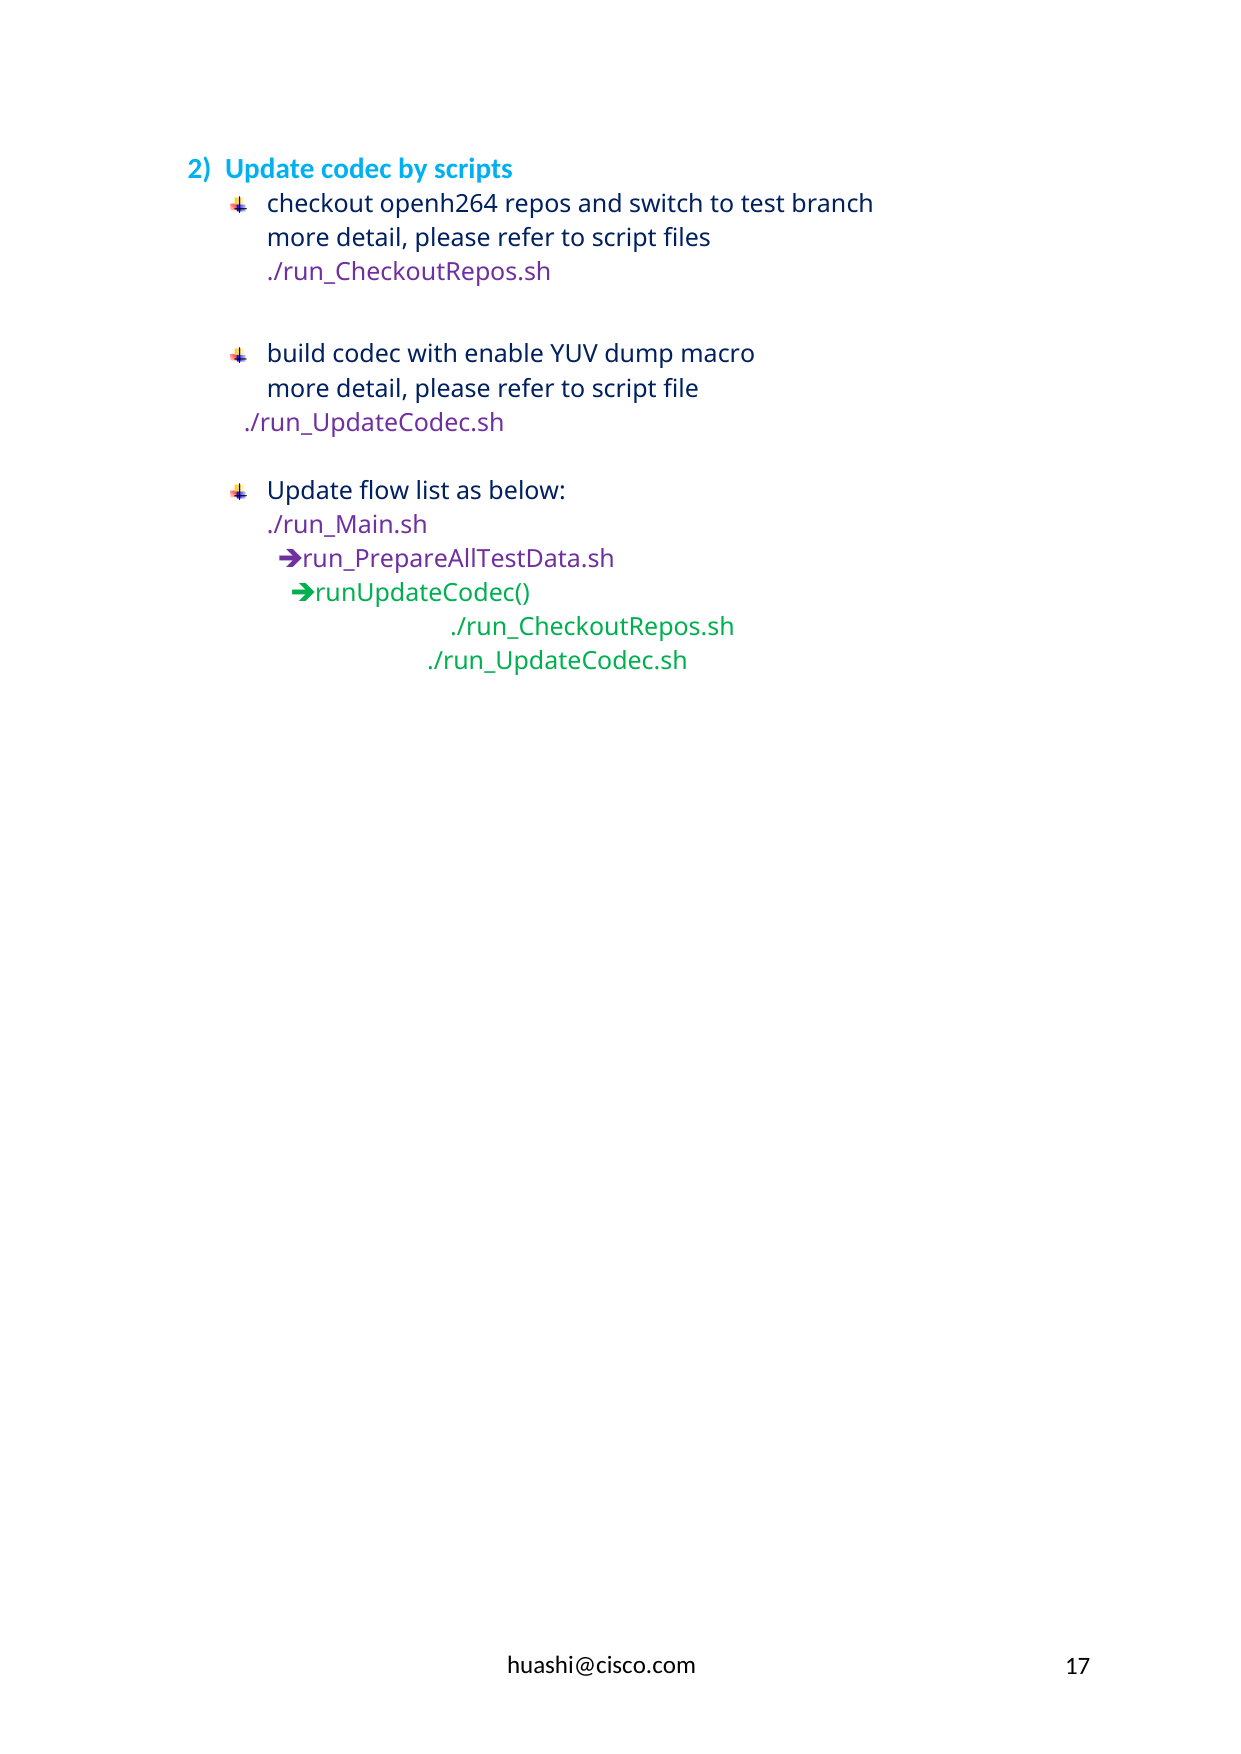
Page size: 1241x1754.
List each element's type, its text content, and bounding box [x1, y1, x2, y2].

text more detail, please refer to script files [267, 220, 1090, 254]
text ./run_CheckoutRepos.sh [450, 609, 1090, 643]
picture [230, 482, 247, 500]
text run_PrepareAllTestData.sh [225, 541, 1090, 574]
text runUpdateCodec() [225, 574, 1090, 609]
list Update codec by scripts [187, 150, 1090, 186]
text ./run_UpdateCodec.sh [408, 643, 1090, 677]
picture [230, 346, 247, 363]
list build codec with enable YUV dump macro [229, 336, 1090, 370]
list checkout openh264 repos and switch to test branch [229, 186, 1090, 220]
list more detail, please refer to script file [267, 370, 1090, 404]
text ./run_Main.sh [267, 506, 1090, 541]
text ./run_UpdateCodec.sh [225, 404, 1090, 438]
text ./run_CheckoutRepos.sh [267, 254, 1090, 288]
picture [230, 195, 247, 213]
list Update flow list as below: [229, 472, 1090, 506]
